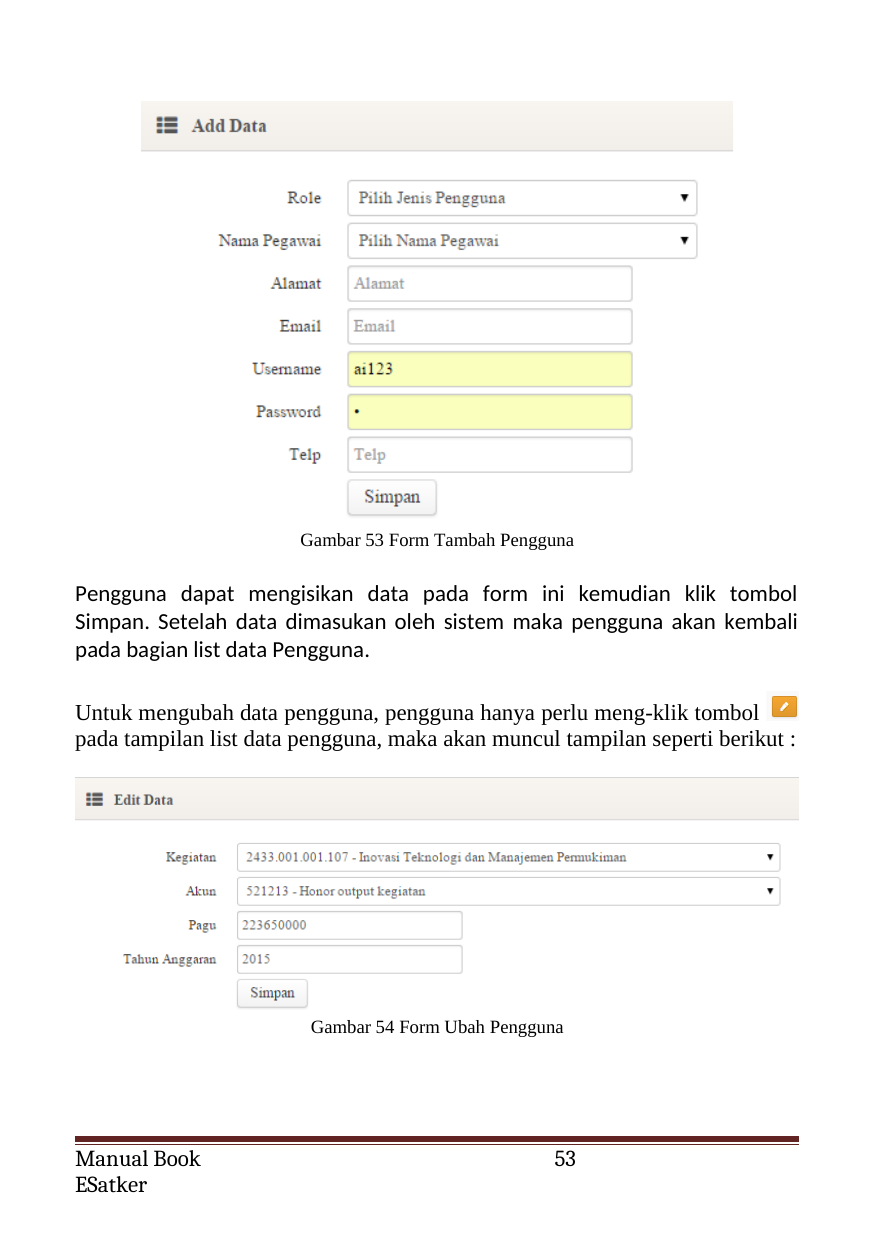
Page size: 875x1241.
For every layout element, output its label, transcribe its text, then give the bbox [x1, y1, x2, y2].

picture [75, 777, 799, 1016]
text Gambar 54 Form Ubah Pengguna [75, 1016, 799, 1037]
text Gambar 53 Form Tambah Pengguna [75, 529, 799, 551]
picture [141, 101, 734, 530]
picture [766, 691, 799, 721]
list Untuk mengubah data pengguna, pengguna hanya perlu meng-klik tombol pada tampilan list data pengguna, maka akan muncul tampilan seperti berikut : [75, 691, 799, 752]
list Pengguna dapat mengisikan data pada form ini kemudian klik tombol Simpan. Setelah data dimasukan oleh sistem maka pengguna akan kembali pada bagian list data Pengguna. [75, 579, 799, 663]
